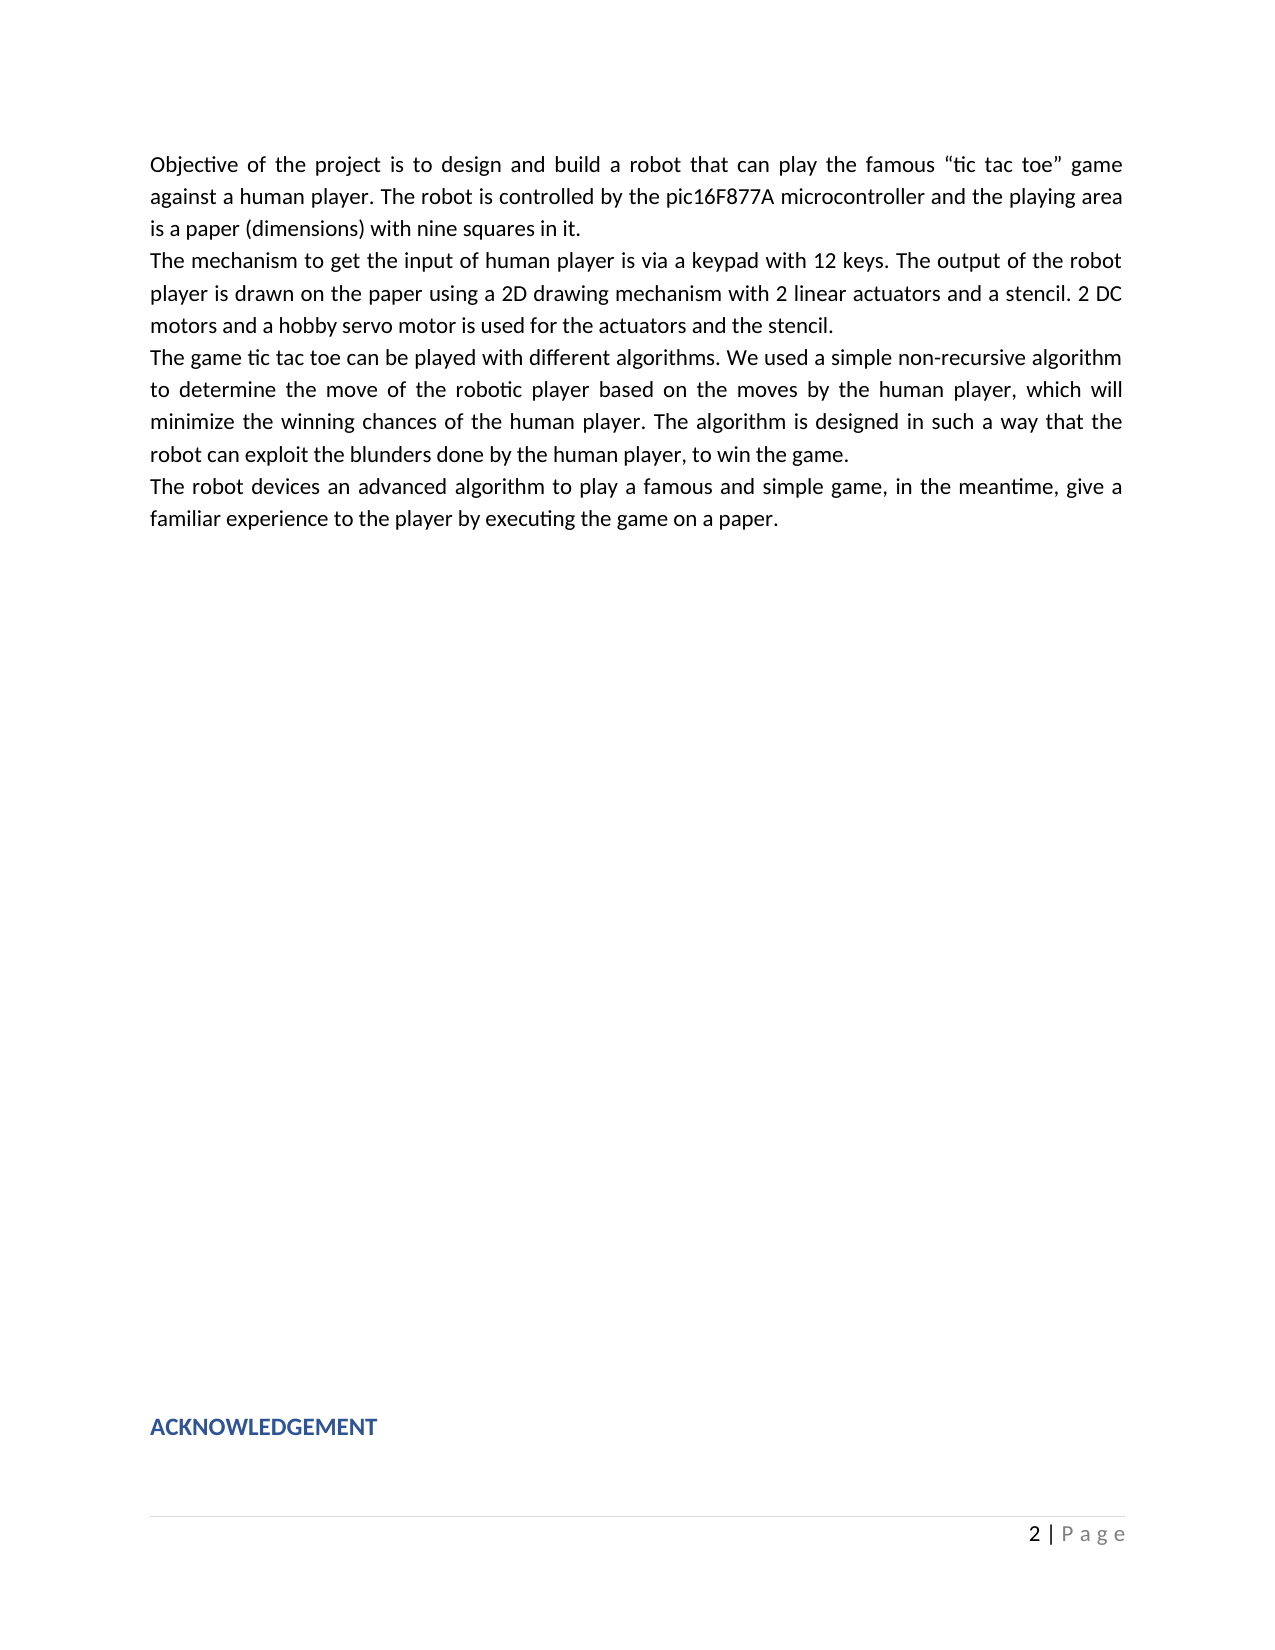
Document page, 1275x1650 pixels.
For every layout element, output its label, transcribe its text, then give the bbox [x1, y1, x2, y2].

text The robot devices an advanced algorithm to play a famous and simple game, in the meantime, give a familiar experience to the player by executing the game on a paper. [150, 472, 1125, 532]
text ACKNOWLEDGEMENT [150, 1411, 1125, 1441]
text Objective of the project is to design and build a robot that can play the famous “tic tac toe” game against a human player. The robot is controlled by the pic16F877A microcontroller and the playing area is a paper (dimensions) with nine squares in it. [150, 150, 1125, 242]
text The mechanism to get the input of human player is via a keypad with 12 keys. The output of the robot player is drawn on the paper using a 2D drawing mechanism with 2 linear actuators and a stencil. 2 DC motors and a hobby servo motor is used for the actuators and the stencil. [150, 247, 1125, 339]
text The game tic tac toe can be played with different algorithms. We used a simple non-recursive algorithm to determine the move of the robotic player based on the moves by the human player, which will minimize the winning chances of the human player. The algorithm is designed in such a way that the robot can exploit the blunders done by the human player, to win the game. [150, 343, 1125, 468]
